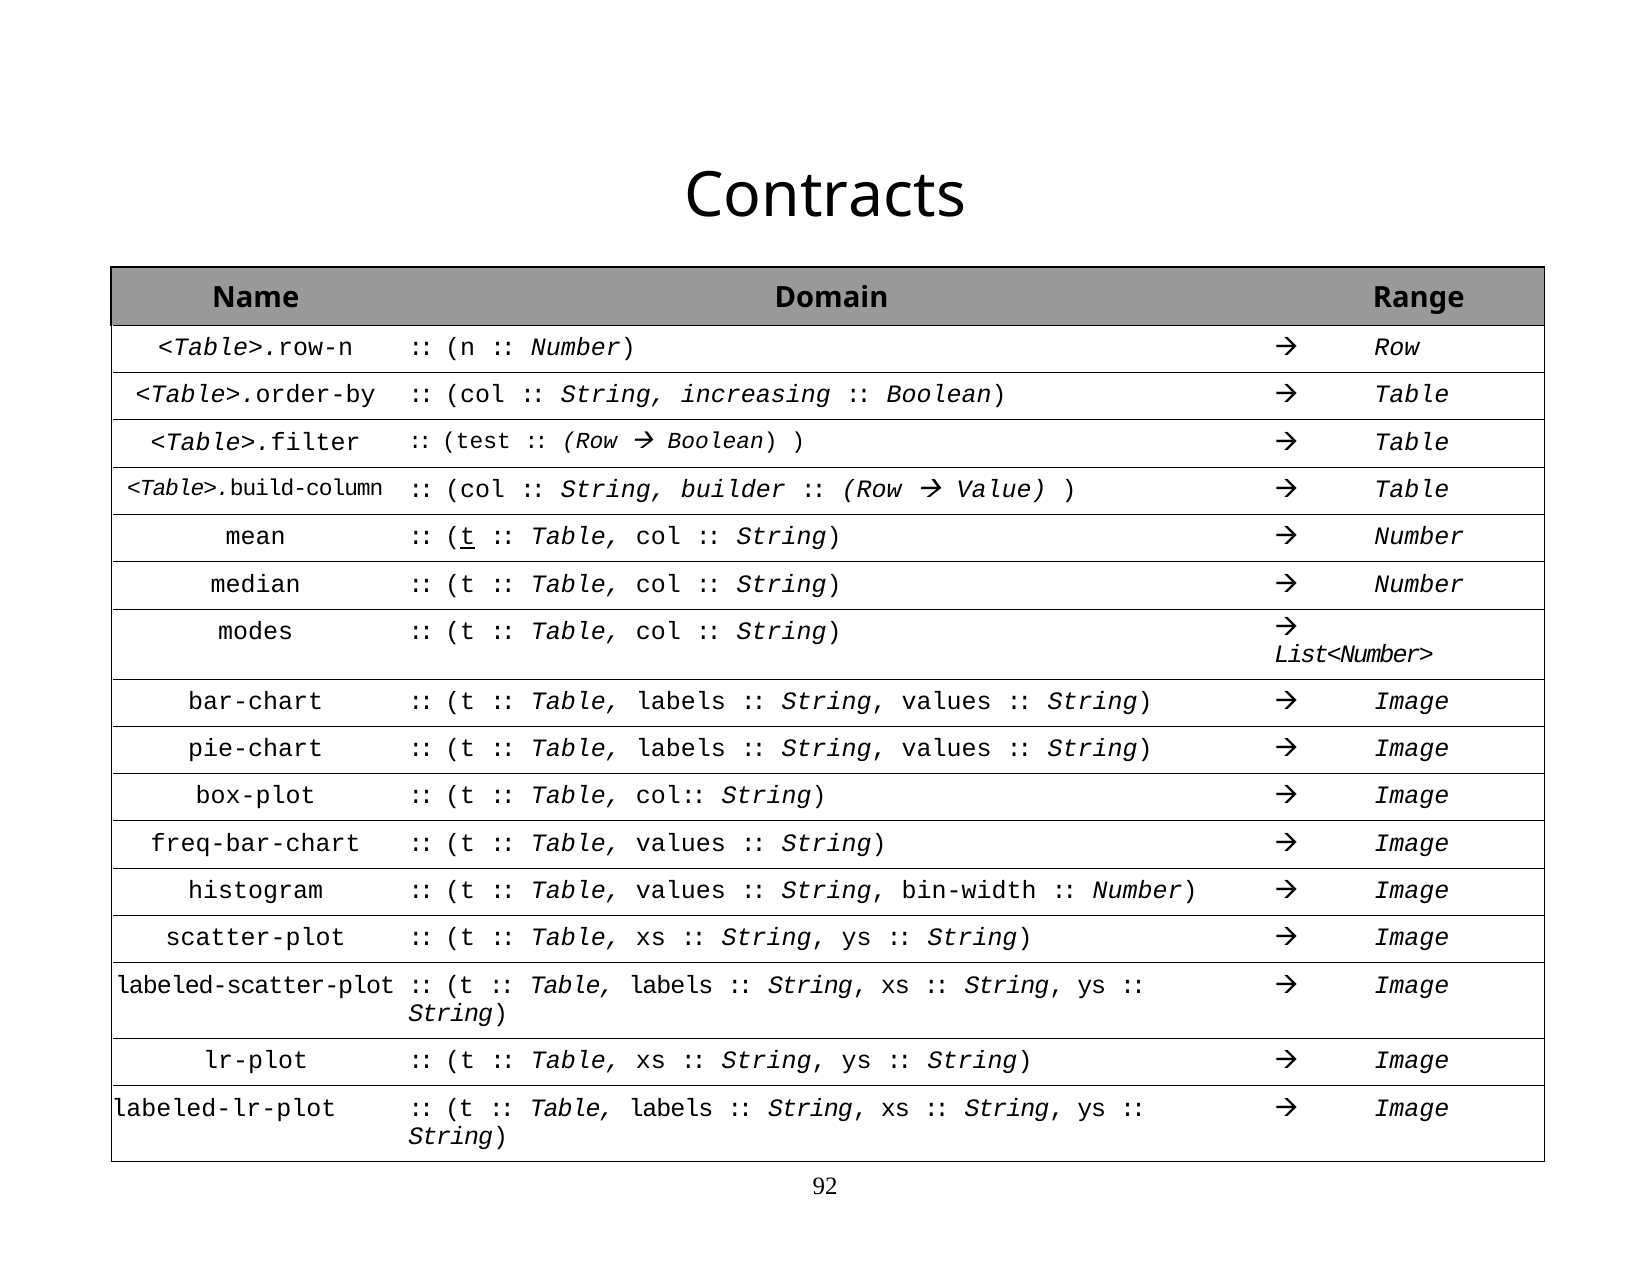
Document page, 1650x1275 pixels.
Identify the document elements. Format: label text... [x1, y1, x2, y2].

table_cell :: (t :: Table, labels :: String, xs :: String, ys :: String) [400, 963, 1263, 1038]
table_cell freq-bar-chart [112, 821, 400, 868]
table_cell median [112, 562, 400, 608]
table_cell Image [1263, 680, 1544, 726]
table_cell :: (t :: Table, labels :: String, xs :: String, ys :: String) [400, 1086, 1263, 1161]
table_cell Image [1263, 869, 1544, 915]
table_cell <Table>.row-n [112, 326, 400, 372]
table_cell Image [1263, 1039, 1544, 1085]
table_cell Number [1263, 562, 1544, 608]
table_cell :: (test :: (Row Boolean) ) [400, 420, 1263, 467]
table_cell Image [1263, 821, 1544, 868]
table_cell :: (t :: Table, col :: String) [400, 515, 1263, 561]
table_cell Number [1263, 515, 1544, 561]
table_cell :: (t :: Table, xs :: String, ys :: String) [400, 916, 1263, 962]
text Contracts [150, 150, 1500, 235]
table_cell modes [112, 610, 400, 678]
table_cell pie-chart [112, 727, 400, 773]
table_cell :: (t :: Table, xs :: String, ys :: String) [400, 1039, 1263, 1085]
table_cell :: (col :: String, increasing :: Boolean) [400, 373, 1263, 419]
table_cell :: (n :: Number) [400, 326, 1263, 372]
table_cell Table [1263, 468, 1544, 514]
table_cell :: (col :: String, builder :: (Row Value) ) [400, 468, 1263, 514]
table_cell labeled-scatter-plot [112, 963, 400, 1038]
table_header Name [112, 268, 400, 325]
table_cell :: (t :: Table, values :: String, bin-width :: Number) [400, 869, 1263, 915]
table_cell Image [1263, 1086, 1544, 1161]
table_cell mean [112, 515, 400, 561]
table_cell scatter-plot [112, 916, 400, 962]
table_cell Row [1263, 326, 1544, 372]
table_cell Table [1263, 373, 1544, 419]
table_cell <Table>.build-column [112, 468, 400, 514]
table_cell List<Number> [1263, 610, 1544, 678]
table_cell :: (t :: Table, labels :: String, values :: String) [400, 680, 1263, 726]
table_header Domain [400, 268, 1263, 325]
table_cell histogram [112, 869, 400, 915]
table_cell Image [1263, 774, 1544, 820]
table_cell box-plot [112, 774, 400, 820]
table_cell :: (t :: Table, labels :: String, values :: String) [400, 727, 1263, 773]
table_header Range [1263, 268, 1544, 325]
table_cell :: (t :: Table, col:: String) [400, 774, 1263, 820]
table_cell :: (t :: Table, col :: String) [400, 610, 1263, 678]
table_cell labeled-lr-plot [112, 1086, 400, 1161]
table_cell lr-plot [112, 1039, 400, 1085]
table_cell <Table>.order-by [112, 373, 400, 419]
table_cell Image [1263, 727, 1544, 773]
table_cell bar-chart [112, 680, 400, 726]
table_cell :: (t :: Table, col :: String) [400, 562, 1263, 608]
table_cell <Table>.filter [112, 420, 400, 467]
table_cell Image [1263, 963, 1544, 1038]
table_cell Table [1263, 420, 1544, 467]
table_cell :: (t :: Table, values :: String) [400, 821, 1263, 868]
table_cell Image [1263, 916, 1544, 962]
